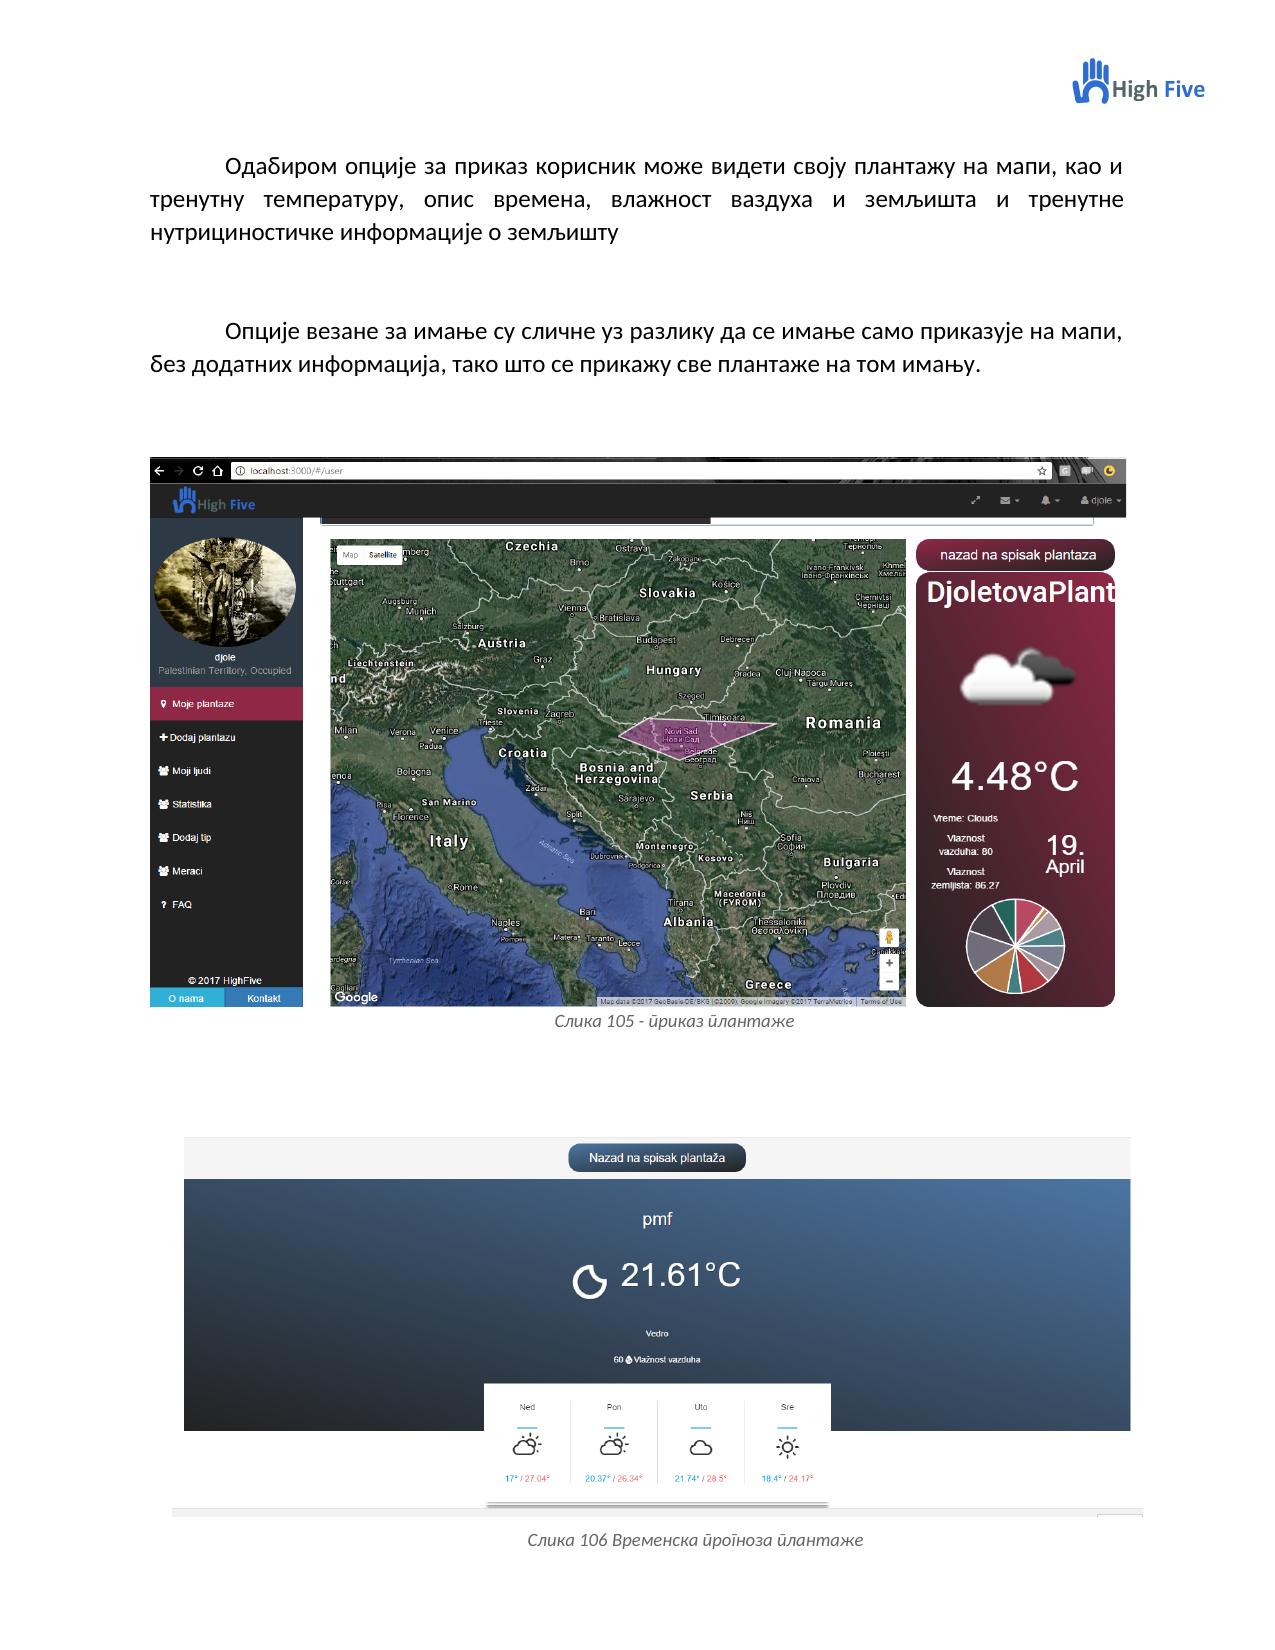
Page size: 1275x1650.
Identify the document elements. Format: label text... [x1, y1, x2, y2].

text Одабиром опције за приказ корисник може видети своју плантажу на мапи, као и тренутну температуру, опис времена, влажност ваздуха и земљишта и тренутне нутрициностичке информације о земљишту [150, 150, 1125, 246]
picture [150, 457, 1127, 1007]
picture [1069, 53, 1223, 110]
picture [171, 1082, 1143, 1517]
text Опције везане за имање су сличне уз разлику да се имање само приказује на мапи, без додатних информација, тако што се прикажу све плантаже на том имању. [150, 315, 1125, 378]
